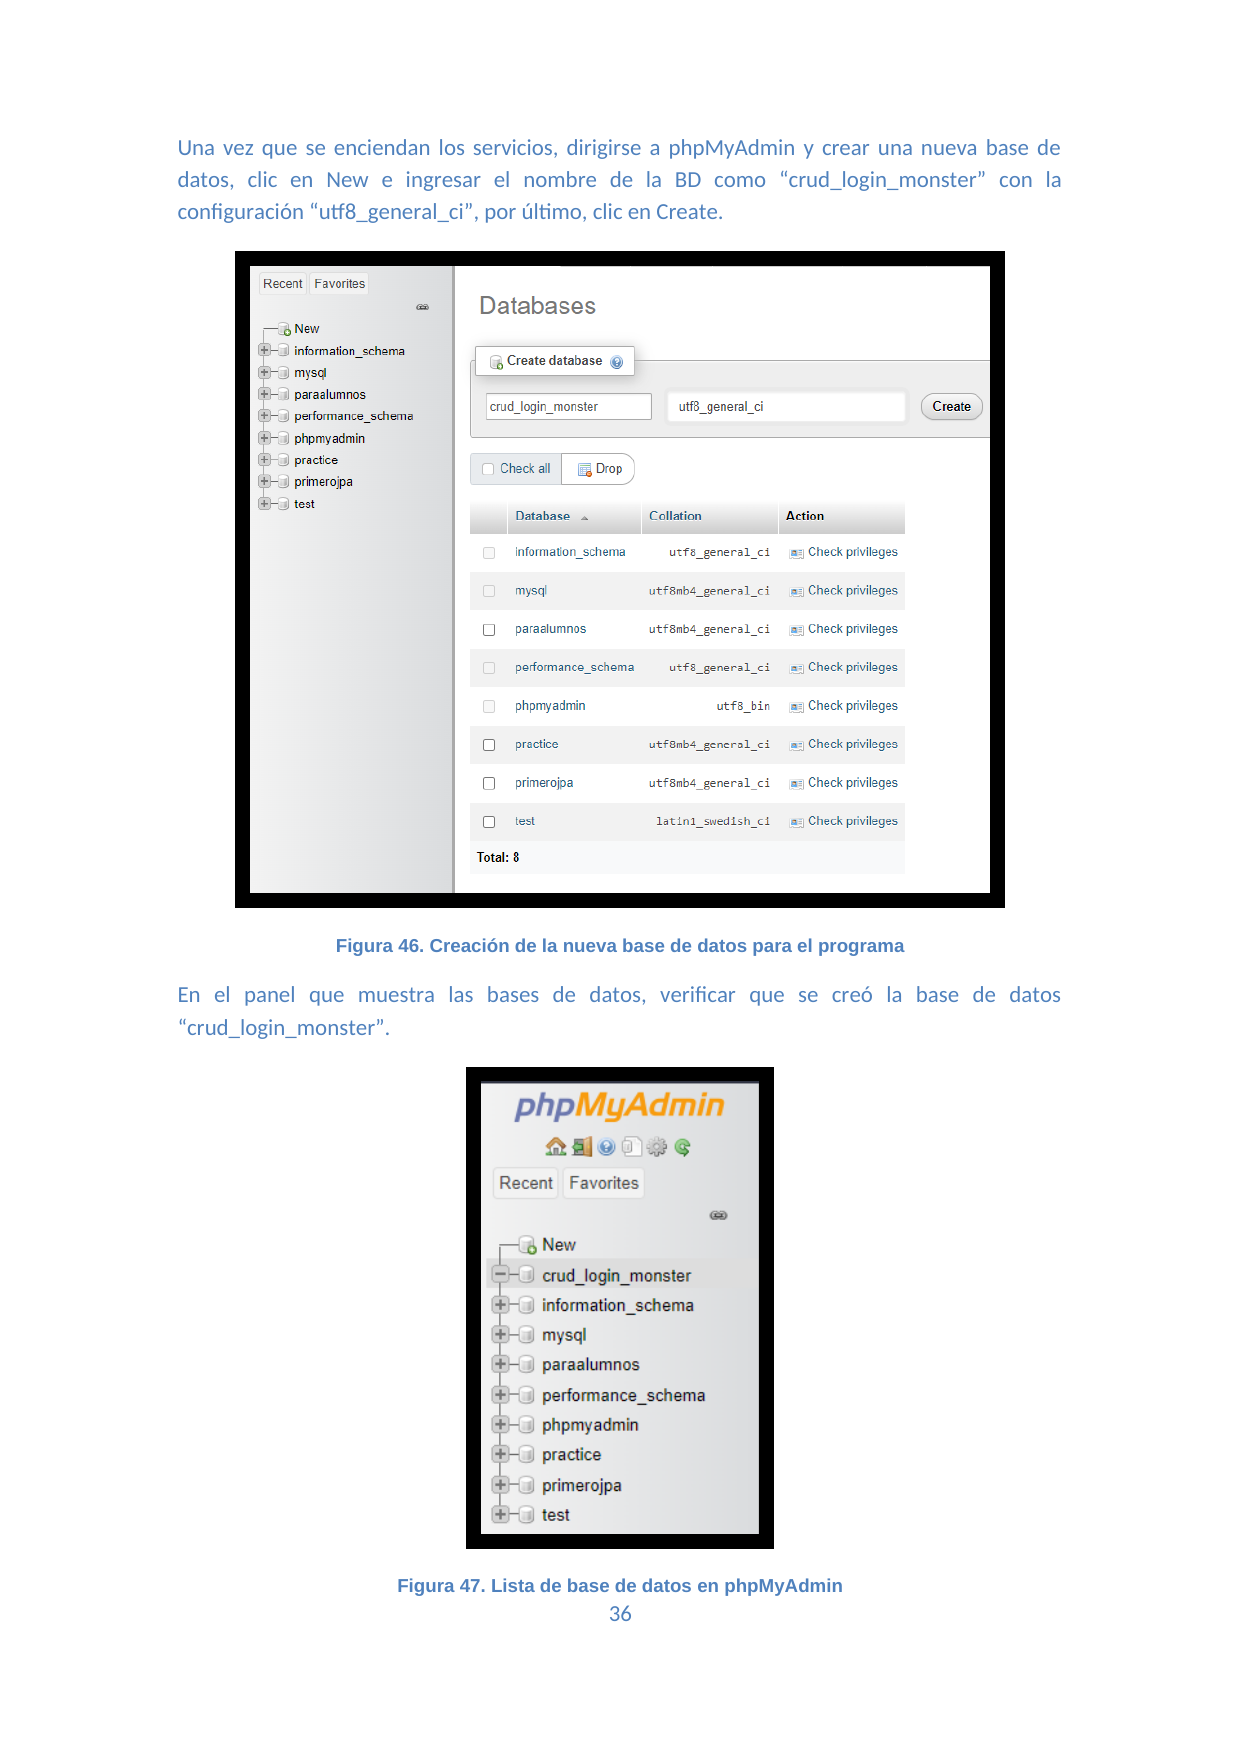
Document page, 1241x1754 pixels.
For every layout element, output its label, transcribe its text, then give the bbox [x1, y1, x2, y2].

picture [481, 1081, 759, 1534]
text Figura 46. Creación de la nueva base de datos para el programa [177, 935, 1063, 956]
text Figura 47. Lista de base de datos en phpMyAdmin [177, 1575, 1063, 1597]
text En el panel que muestra las bases de datos, verificar que se creó la base de datos “crud_login_monster”. [177, 981, 1063, 1041]
text Una vez que se enciendan los servicios, dirigirse a phpMyAdmin y crear una nueva base de datos, clic en New e ingresar el nombre de la BD como “crud_login_monster” con la configuración “utf8_general_ci”, por último, clic en Create. [177, 133, 1063, 225]
picture [250, 266, 990, 893]
